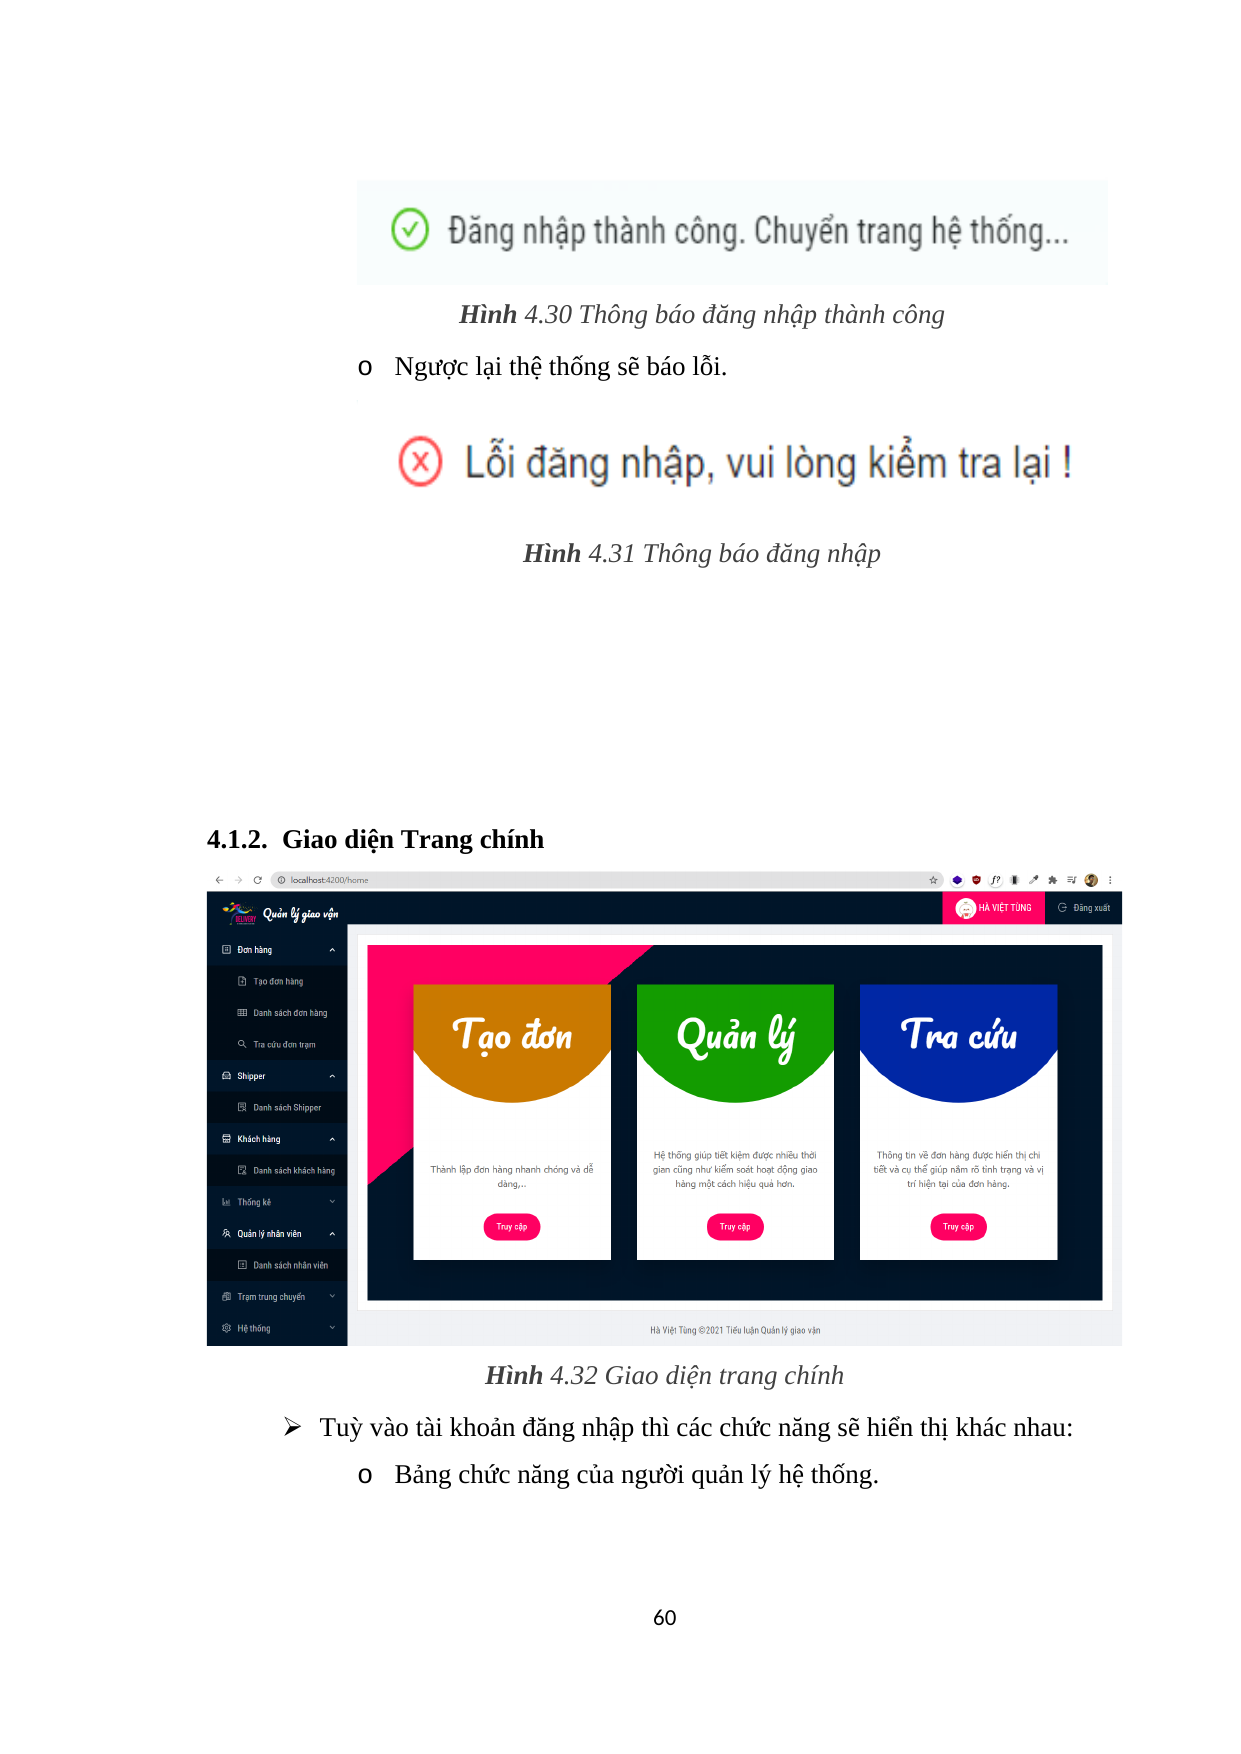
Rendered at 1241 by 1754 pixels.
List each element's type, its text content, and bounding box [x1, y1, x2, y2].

picture [356, 400, 1114, 524]
picture [206, 870, 1123, 1346]
list Ngược lại thệ thống sẽ báo lỗi. [357, 350, 1122, 384]
list Tuỳ vào tài khoản đăng nhập thì các chức năng sẽ hiển thị khác nhau: [282, 1411, 1122, 1442]
picture [356, 177, 1108, 285]
list Bảng chức năng của người quản lý hệ thống. [357, 1458, 1122, 1491]
subtitle Giao diện Trang chính [207, 824, 1122, 855]
